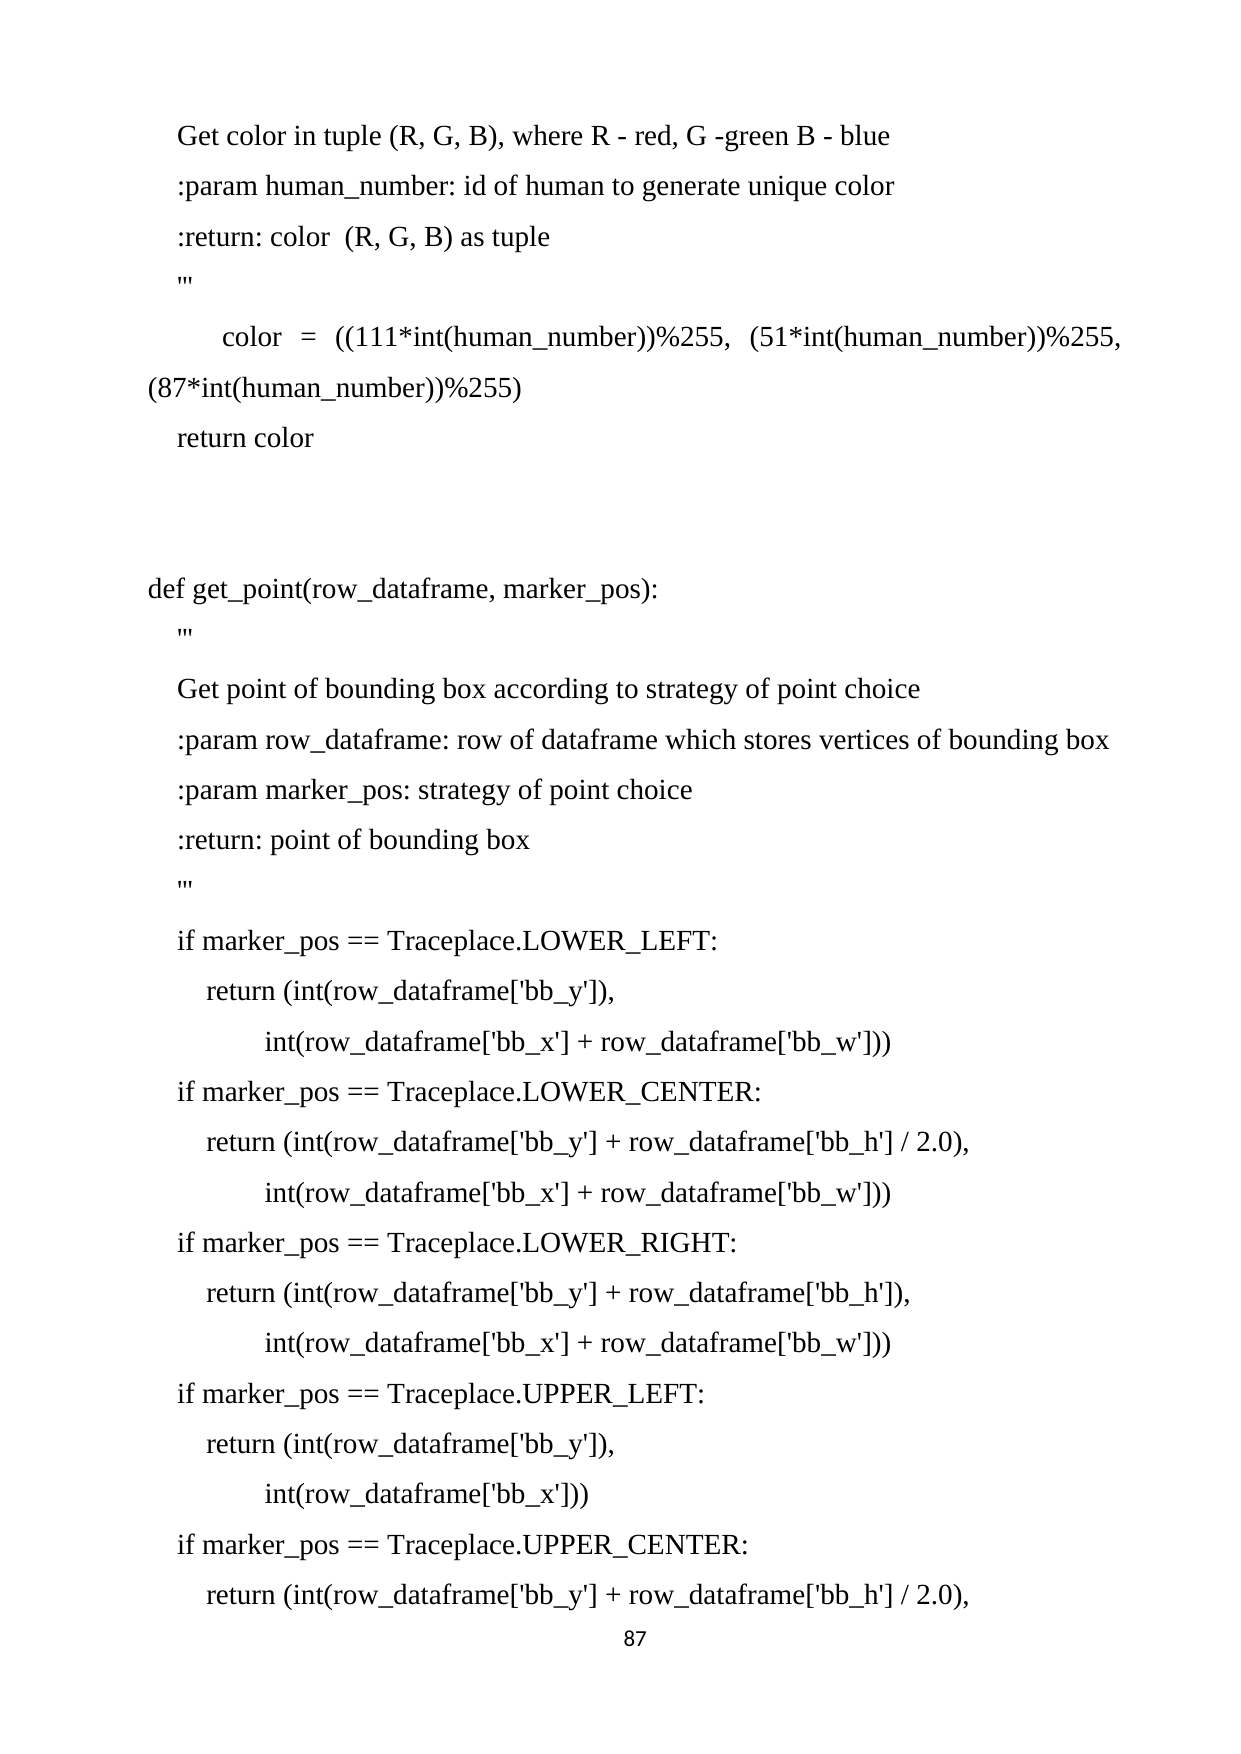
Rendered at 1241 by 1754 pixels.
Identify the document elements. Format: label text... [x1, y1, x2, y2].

text if marker_pos == Traceplace.LOWER_CENTER: [148, 1074, 1122, 1108]
text if marker_pos == Traceplace.LOWER_LEFT: [148, 923, 1122, 957]
text int(row_dataframe['bb_x'] + row_dataframe['bb_w'])) [148, 1326, 1122, 1359]
text :param row_dataframe: row of dataframe which stores vertices of bounding box [148, 722, 1122, 755]
text return (int(row_dataframe['bb_y']), [148, 973, 1122, 1007]
text :return: point of bounding box [148, 822, 1122, 856]
text Get color in tuple (R, G, B), where R - red, G -green B - blue [148, 118, 1122, 152]
text int(row_dataframe['bb_x'] + row_dataframe['bb_w'])) [148, 1175, 1122, 1208]
text ''' [148, 873, 1122, 906]
text color = ((111*int(human_number))%255, (51*int(human_number))%255, (87*int(human_number))%255) [148, 319, 1122, 403]
text def get_point(row_dataframe, marker_pos): [148, 571, 1122, 604]
text if marker_pos == Traceplace.LOWER_RIGHT: [148, 1225, 1122, 1258]
text ''' [148, 269, 1122, 303]
text return (int(row_dataframe['bb_y'] + row_dataframe['bb_h'] / 2.0), [148, 1577, 1122, 1611]
text if marker_pos == Traceplace.UPPER_CENTER: [148, 1527, 1122, 1560]
text int(row_dataframe['bb_x'] + row_dataframe['bb_w'])) [148, 1024, 1122, 1057]
text :param human_number: id of human to generate unique color [148, 168, 1122, 202]
text return (int(row_dataframe['bb_y'] + row_dataframe['bb_h'] / 2.0), [148, 1124, 1122, 1158]
text if marker_pos == Traceplace.UPPER_LEFT: [148, 1376, 1122, 1409]
text :return: color (R, G, B) as tuple [148, 219, 1122, 252]
text return (int(row_dataframe['bb_y']), [148, 1426, 1122, 1460]
text return color [148, 420, 1122, 453]
text ''' [148, 621, 1122, 655]
text return (int(row_dataframe['bb_y'] + row_dataframe['bb_h']), [148, 1275, 1122, 1309]
text Get point of bounding box according to strategy of point choice [148, 672, 1122, 705]
text int(row_dataframe['bb_x'])) [148, 1477, 1122, 1510]
text :param marker_pos: strategy of point choice [148, 772, 1122, 806]
